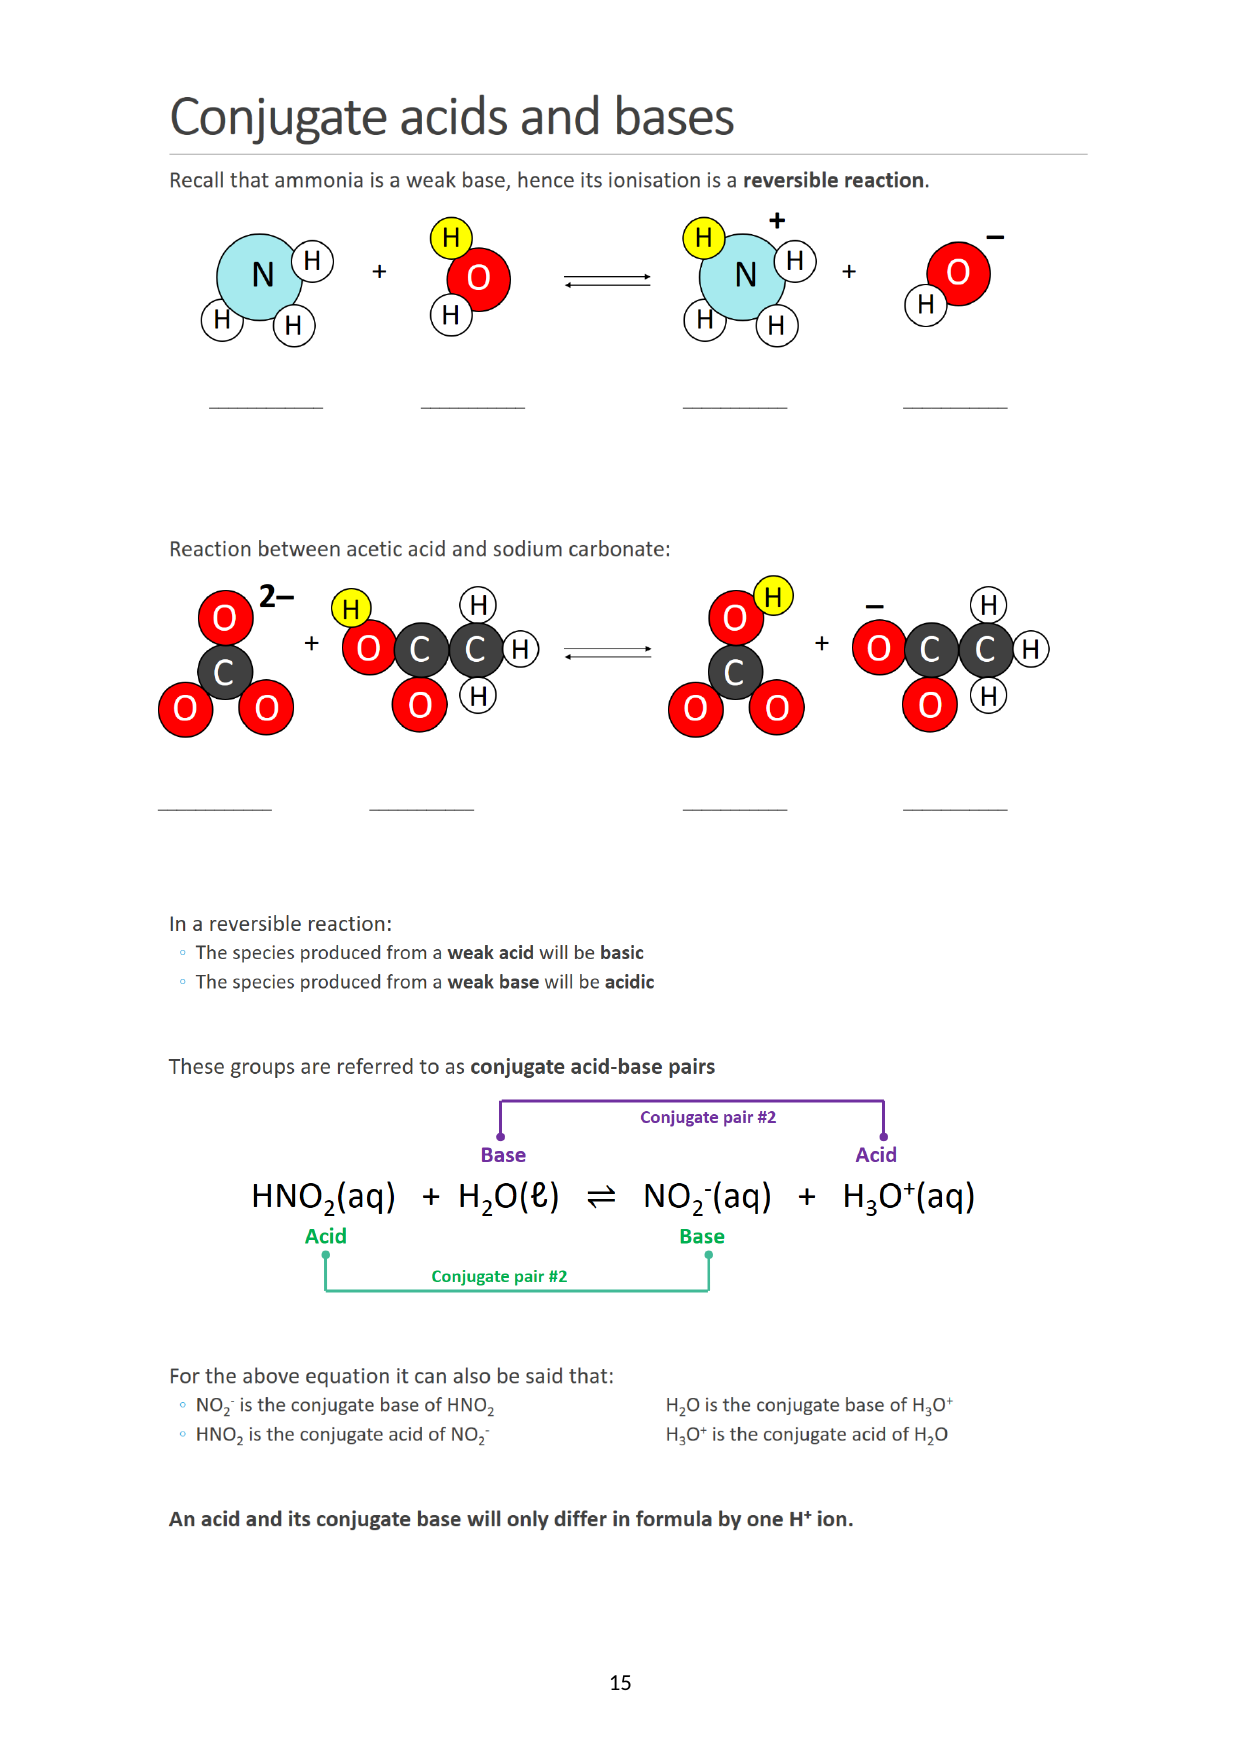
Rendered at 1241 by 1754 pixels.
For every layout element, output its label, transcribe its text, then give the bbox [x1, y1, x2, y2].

picture [59, 1353, 1182, 1543]
picture [59, 909, 1182, 1307]
picture [59, 531, 1182, 742]
picture [59, 88, 1182, 364]
text ____________ ___________ ___________ ___________ [59, 387, 1181, 411]
text ____________ ___________ ___________ ___________ [59, 789, 1181, 813]
